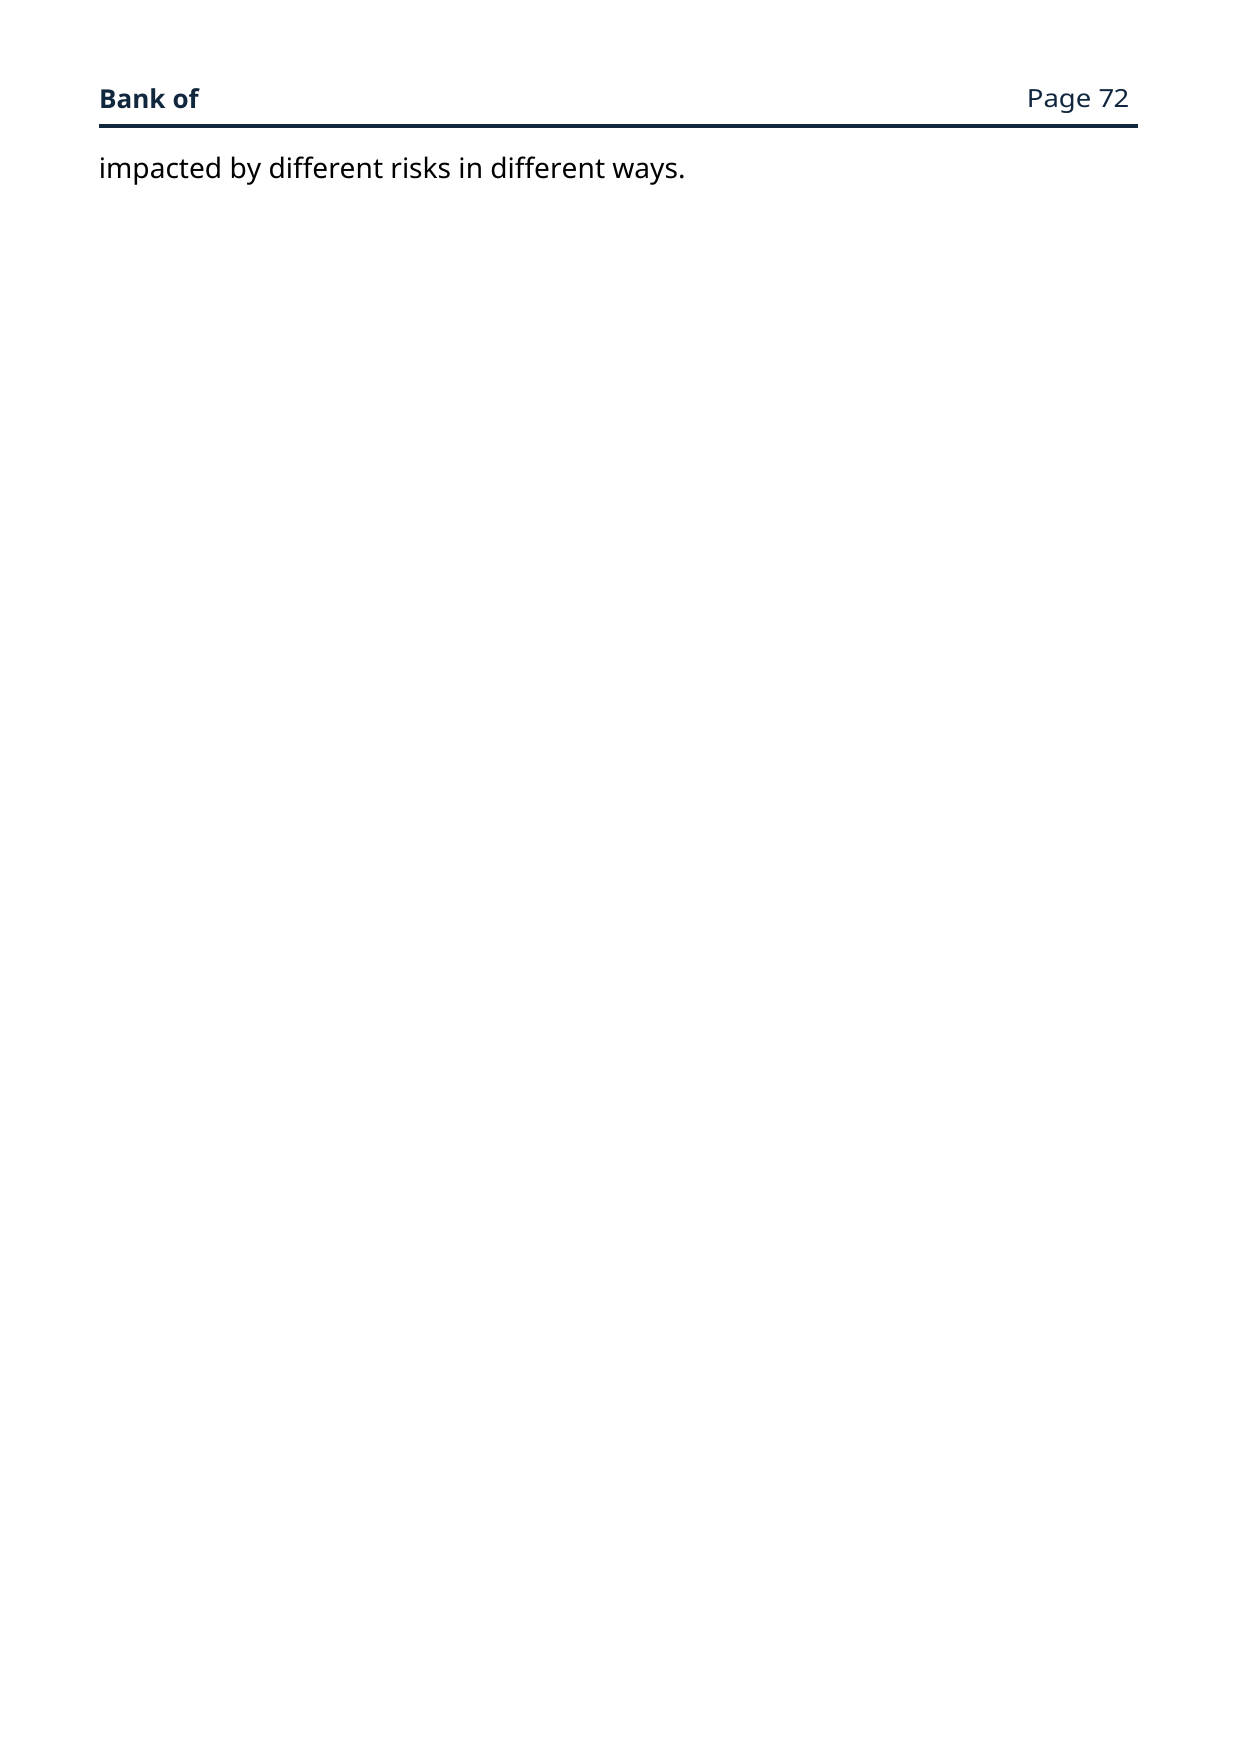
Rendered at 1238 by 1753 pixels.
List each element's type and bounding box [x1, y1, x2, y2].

text [99, 148, 1139, 186]
